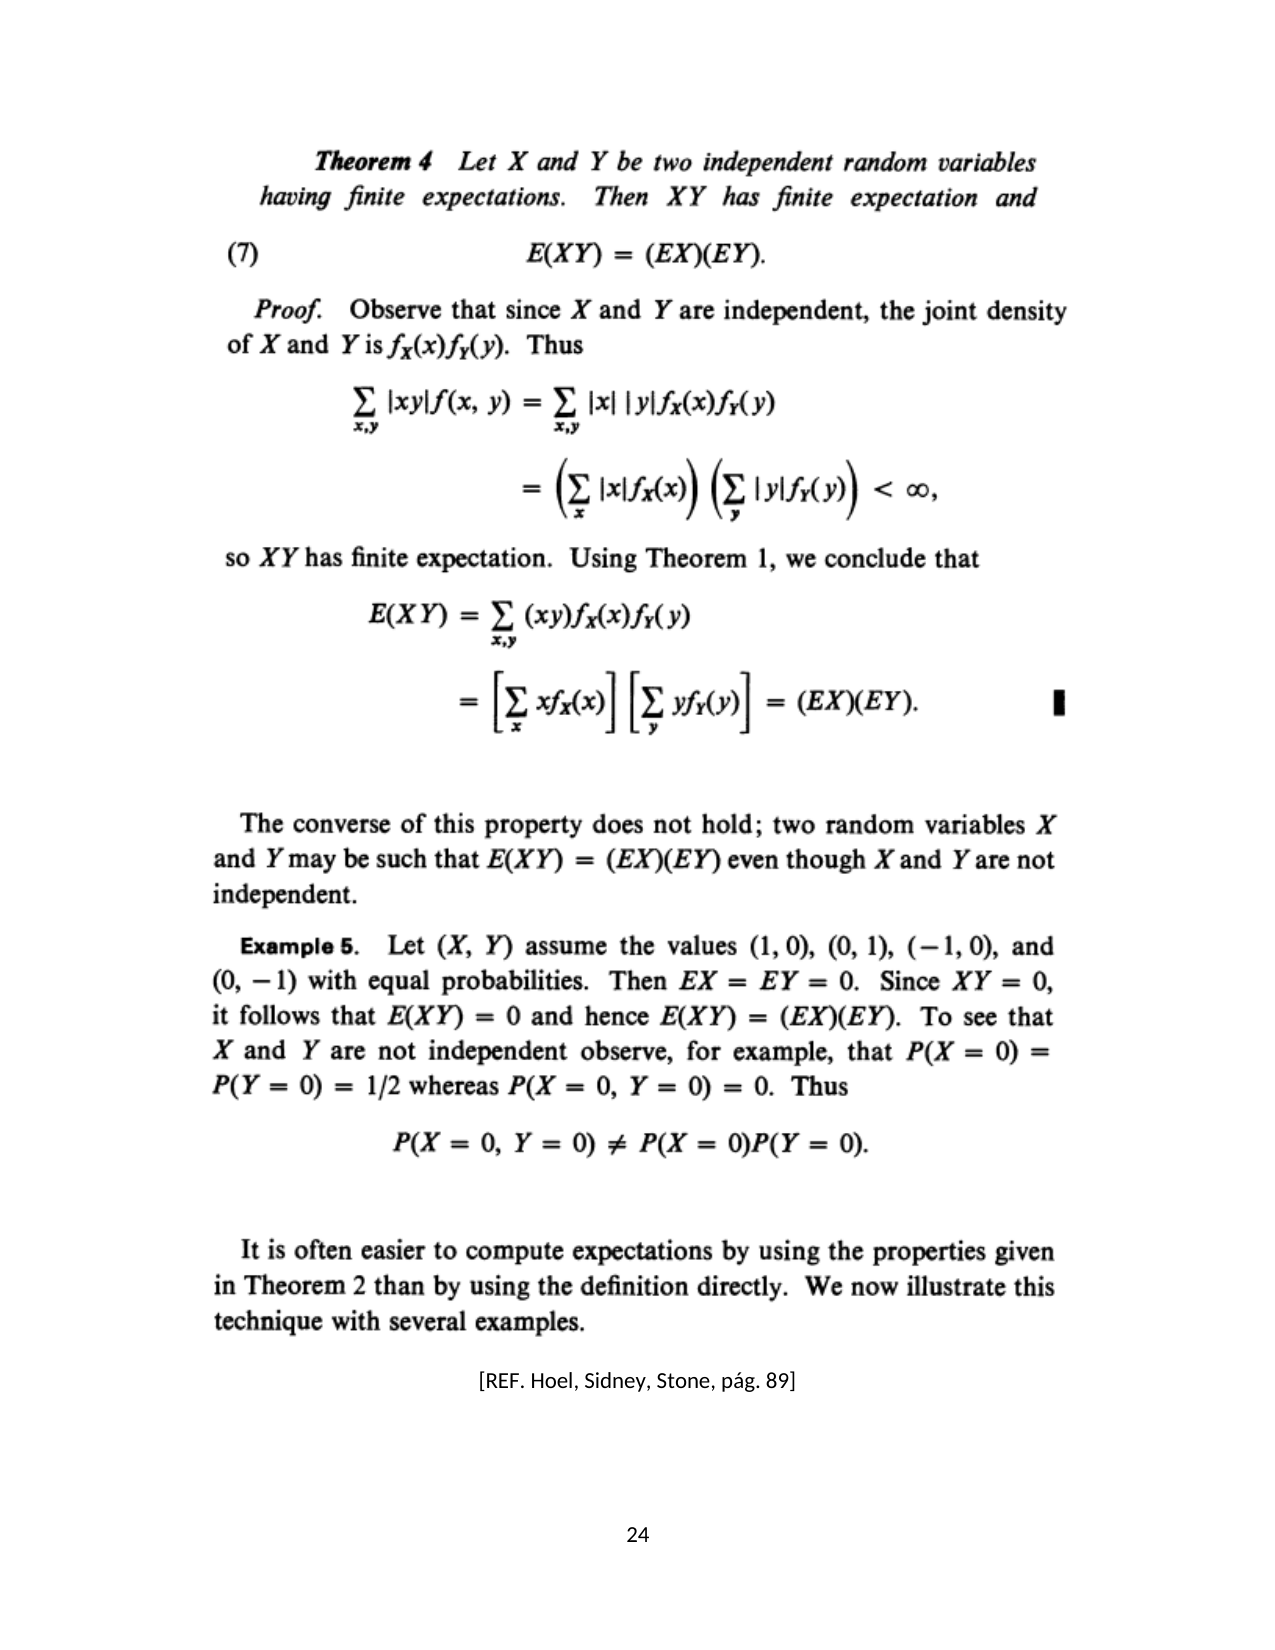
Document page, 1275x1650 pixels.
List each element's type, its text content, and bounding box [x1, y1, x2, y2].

picture [207, 1233, 1068, 1348]
picture [202, 147, 1073, 740]
text [REF. Hoel, Sidney, Stone, pág. 89] [177, 1367, 1098, 1395]
picture [203, 805, 1072, 1168]
